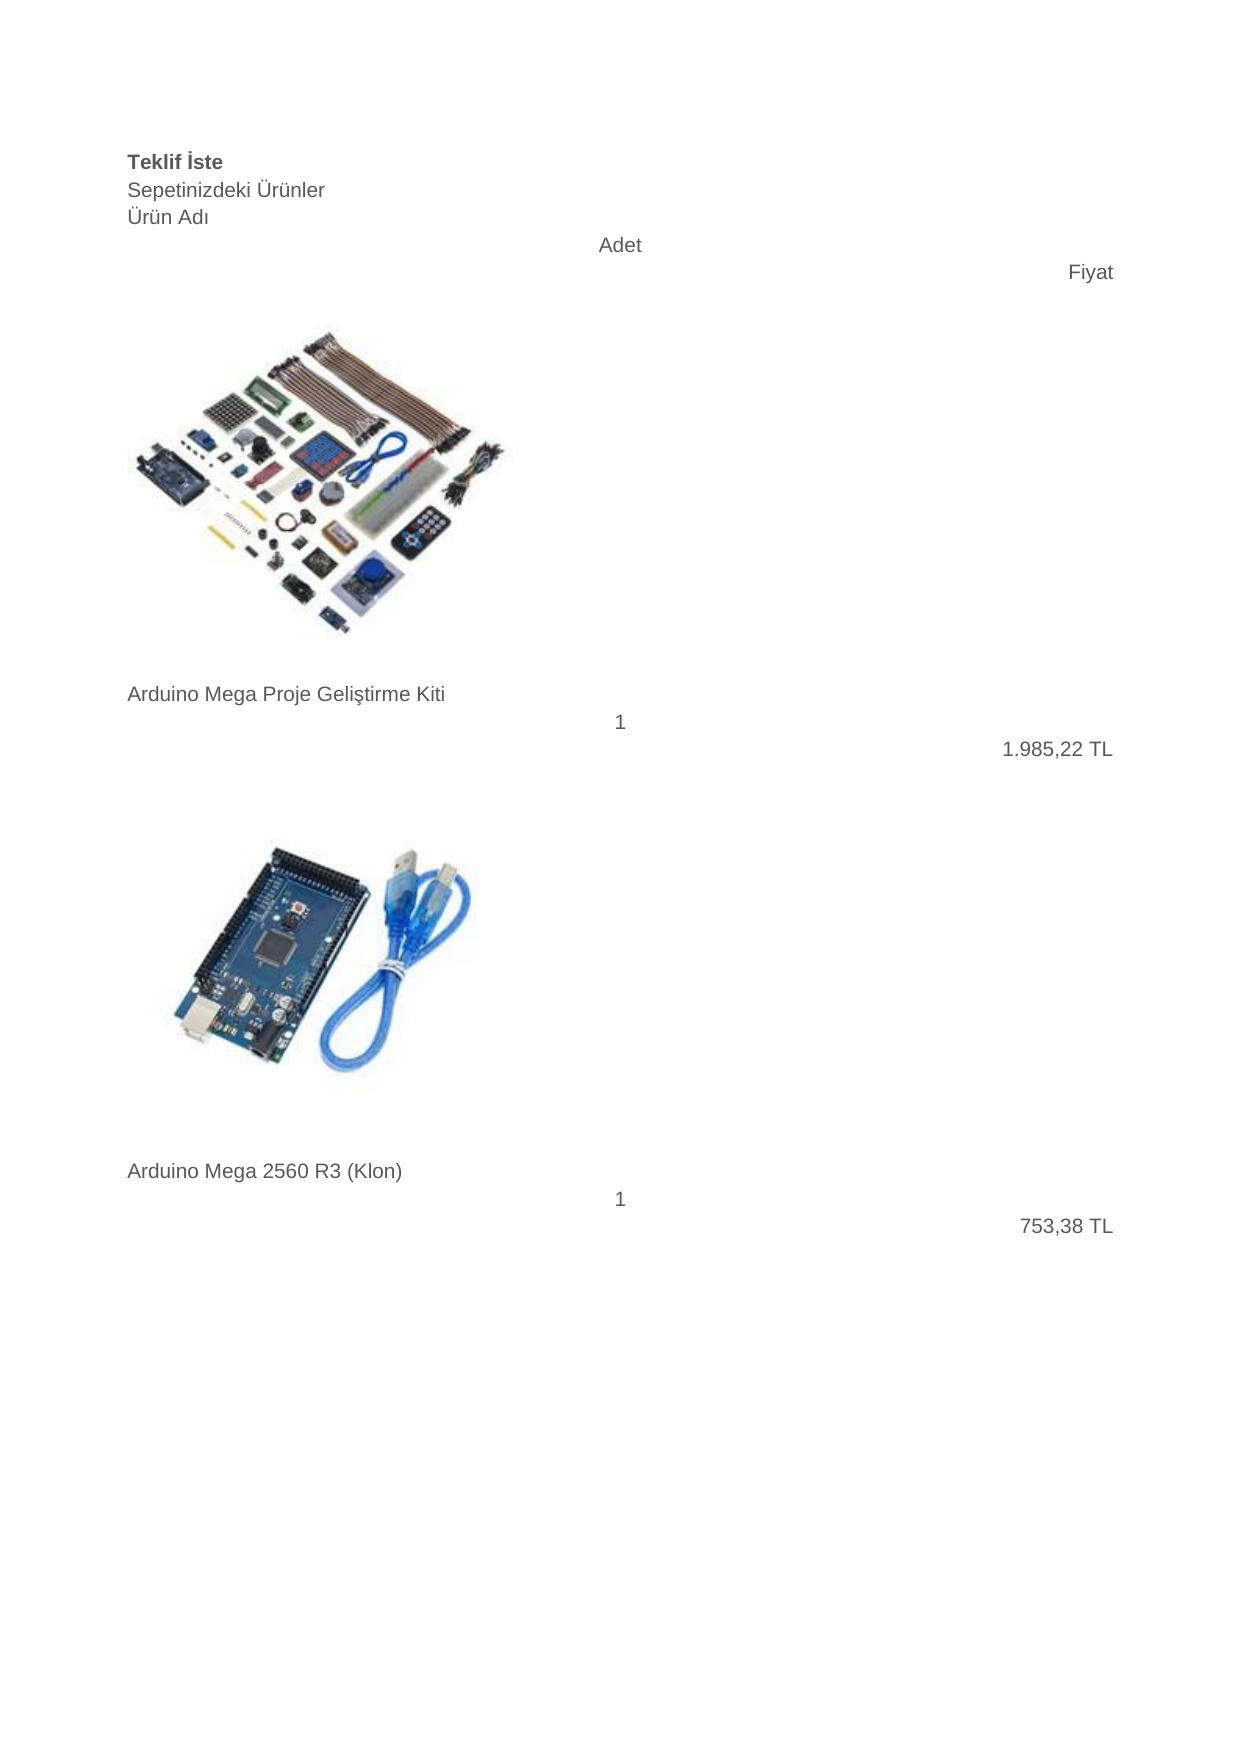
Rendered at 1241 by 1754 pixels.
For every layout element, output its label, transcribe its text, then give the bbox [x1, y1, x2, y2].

text Sepetinizdeki Ürünler [127, 177, 1113, 201]
text Adet [127, 232, 1113, 256]
picture [127, 764, 518, 1156]
text Ürün Adı [127, 205, 1113, 229]
text Fiyat [127, 260, 1113, 284]
text 1 [127, 1186, 1113, 1210]
text Arduino Mega Proje Geliştirme Kiti [127, 682, 1113, 706]
text Teklif İste [127, 150, 1113, 174]
picture [127, 287, 518, 679]
text Arduino Mega 2560 R3 (Klon) [127, 1159, 1113, 1183]
text 753,38 TL [127, 1214, 1113, 1238]
text 1 [127, 709, 1113, 733]
text 1.985,22 TL [127, 737, 1113, 761]
